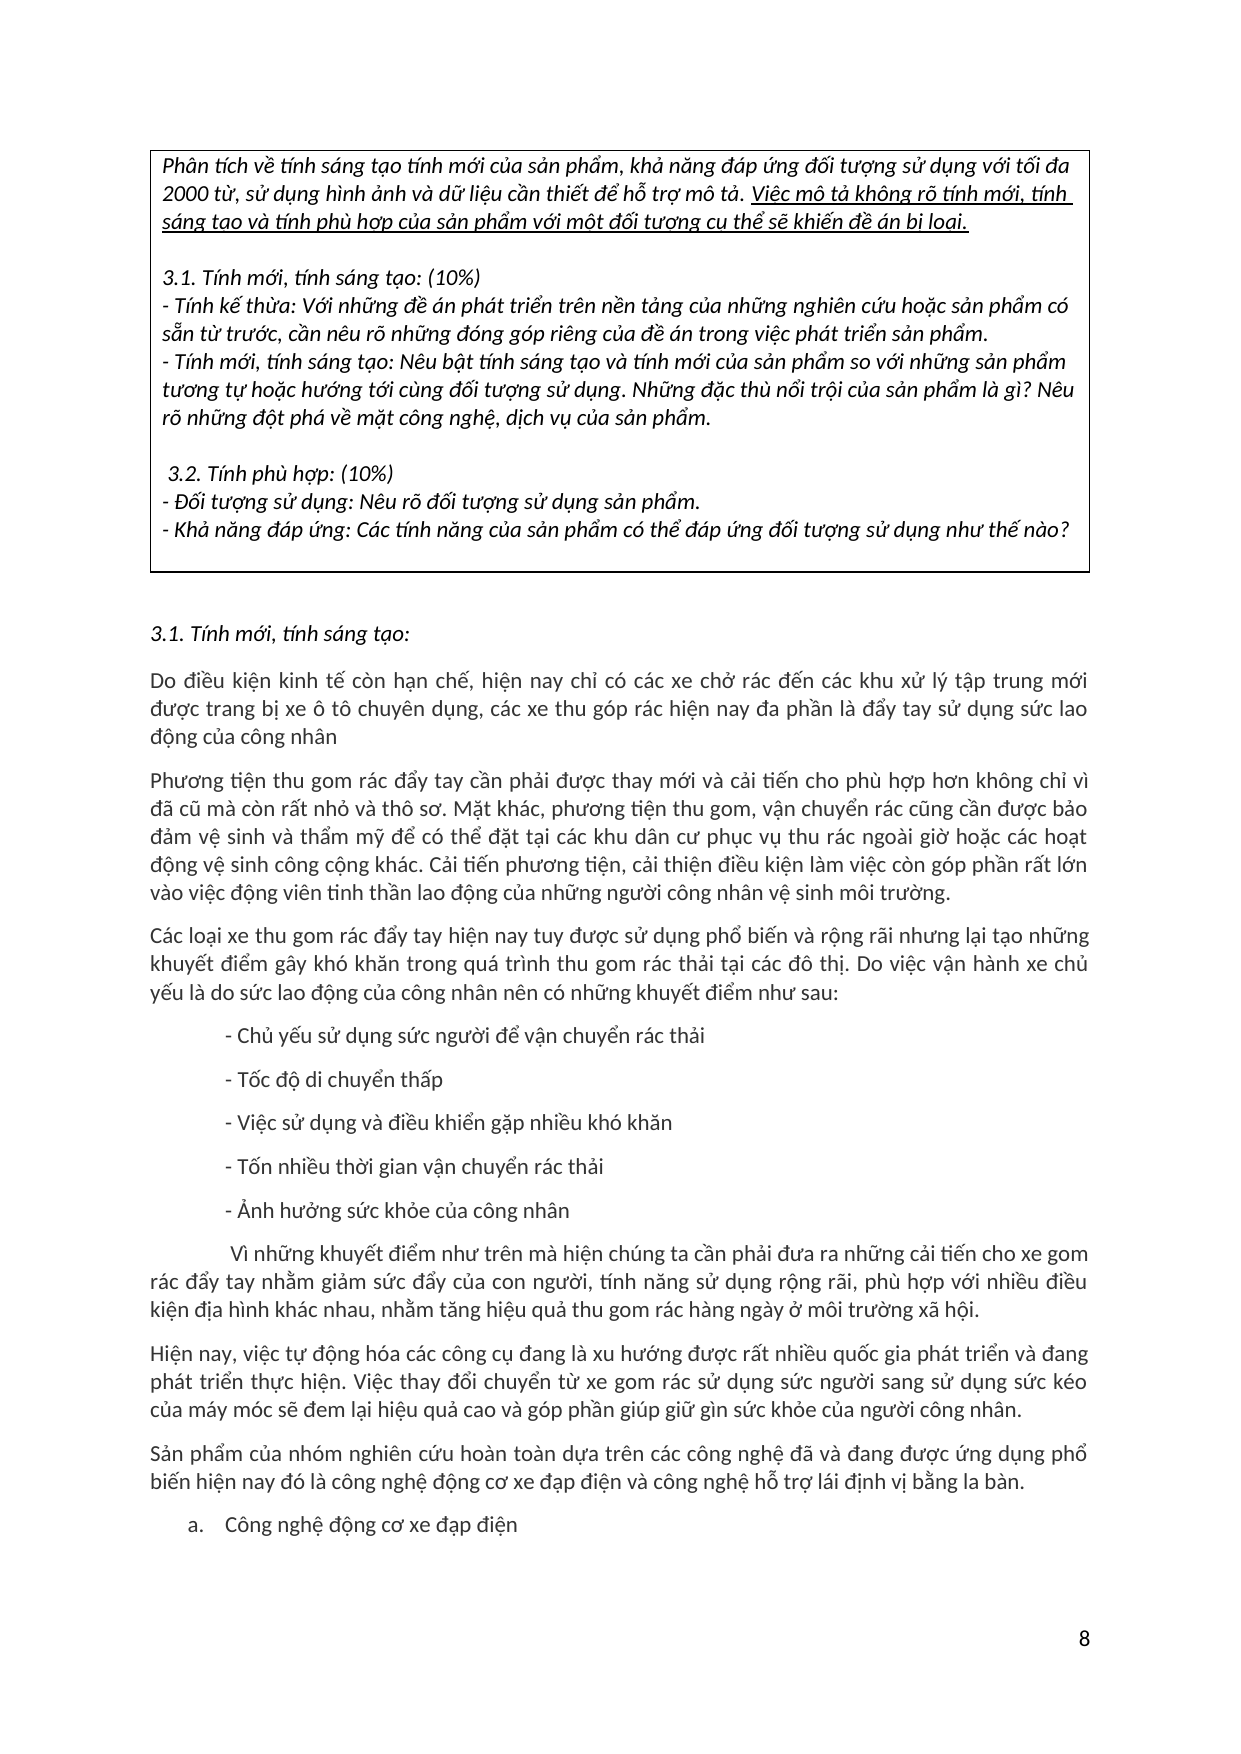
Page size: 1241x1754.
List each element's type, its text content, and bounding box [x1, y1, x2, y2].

text - Việc sử dụng và điều khiển gặp nhiều khó khăn [150, 1108, 1090, 1137]
text - Chủ yếu sử dụng sức người để vận chuyển rác thải [150, 1021, 1090, 1049]
text Vì những khuyết điểm như trên mà hiện chúng ta cần phải đưa ra những cải tiến cho xe gom rác đẩy tay nhằm giảm sức đẩy của con người, tính năng sử dụng rộng rãi, phù hợp với nhiều điều kiện địa hình khác nhau, nhằm tăng hiệu quả thu gom rác hàng ngày ở môi trường xã hội. [150, 1239, 1090, 1323]
text Các loại xe thu gom rác đẩy tay hiện nay tuy được sử dụng phổ biến và rộng rãi nhưng lại tạo những khuyết điểm gây khó khăn trong quá trình thu gom rác thải tại các đô thị. Do việc vận hành xe chủ yếu là do sức lao động của công nhân nên có những khuyết điểm như sau: [150, 922, 1090, 1006]
text Do điều kiện kinh tế còn hạn chế, hiện nay chỉ có các xe chở rác đến các khu xử lý tập trung mới được trang bị xe ô tô chuyên dụng, các xe thu góp rác hiện nay đa phần là đẩy tay sử dụng sức lao động của công nhân [150, 666, 1090, 750]
table_header Phân tích về tính sáng tạo tính mới của sản phẩm, khả năng đáp ứng đối tượng sử dụng với tối đa 2000 từ, sử dụng hình ảnh và dữ liệu cần thiết để hỗ trợ mô tả. Việc mô tả không rõ tính mới, tính sáng tạo và tính phù hợp của sản phẩm với một đối tượng cụ thể sẽ khiến đề án bị loại. 3.1. Tính mới, tính sáng tạo: (10%) - Tính kế thừa: Với những đề án phát triển trên nền tảng của những nghiên cứu hoặc sản phẩm có sẵn từ trước, cần nêu rõ những đóng góp riêng của đề án trong việc phát triển sản phẩm. - Tính mới, tính sáng tạo: Nêu bật tính sáng tạo và tính mới của sản phẩm so với những sản phẩm tương tự hoặc hướng tới cùng đối tượng sử dụng. Những đặc thù nổi trội của sản phẩm là gì? Nêu rõ những đột phá về mặt công nghệ, dịch vụ của sản phẩm. 3.2. Tính phù hợp: (10%) - Đối tượng sử dụng: Nêu rõ đối tượng sử dụng sản phẩm. - Khả năng đáp ứng: Các tính năng của sản phẩm có thể đáp ứng đối tượng sử dụng như thế nào? [151, 151, 1089, 571]
text - Tốc độ di chuyển thấp [150, 1065, 1090, 1093]
text Sản phẩm của nhóm nghiên cứu hoàn toàn dựa trên các công nghệ đã và đang được ứng dụng phổ biến hiện nay đó là công nghệ động cơ xe đạp điện và công nghệ hỗ trợ lái định vị bằng la bàn. [150, 1439, 1090, 1495]
text 3.1. Tính mới, tính sáng tạo: [150, 619, 1090, 647]
text - Ảnh hưởng sức khỏe của công nhân [150, 1196, 1090, 1224]
text Phương tiện thu gom rác đẩy tay cần phải được thay mới và cải tiến cho phù hợp hơn không chỉ vì đã cũ mà còn rất nhỏ và thô sơ. Mặt khác, phương tiện thu gom, vận chuyển rác cũng cần được bảo đảm vệ sinh và thẩm mỹ để có thể đặt tại các khu dân cư phục vụ thu rác ngoài giờ hoặc các hoạt động vệ sinh công cộng khác. Cải tiến phương tiện, cải thiện điều kiện làm việc còn góp phần rất lớn vào việc động viên tinh thần lao động của những người công nhân vệ sinh môi trường. [150, 766, 1090, 906]
text - Tốn nhiều thời gian vận chuyển rác thải [150, 1152, 1090, 1180]
list Công nghệ động cơ xe đạp điện [187, 1511, 1090, 1538]
text Hiện nay, việc tự động hóa các công cụ đang là xu hướng được rất nhiều quốc gia phát triển và đang phát triển thực hiện. Việc thay đổi chuyển từ xe gom rác sử dụng sức người sang sử dụng sức kéo của máy móc sẽ đem lại hiệu quả cao và góp phần giúp giữ gìn sức khỏe của người công nhân. [150, 1339, 1090, 1423]
